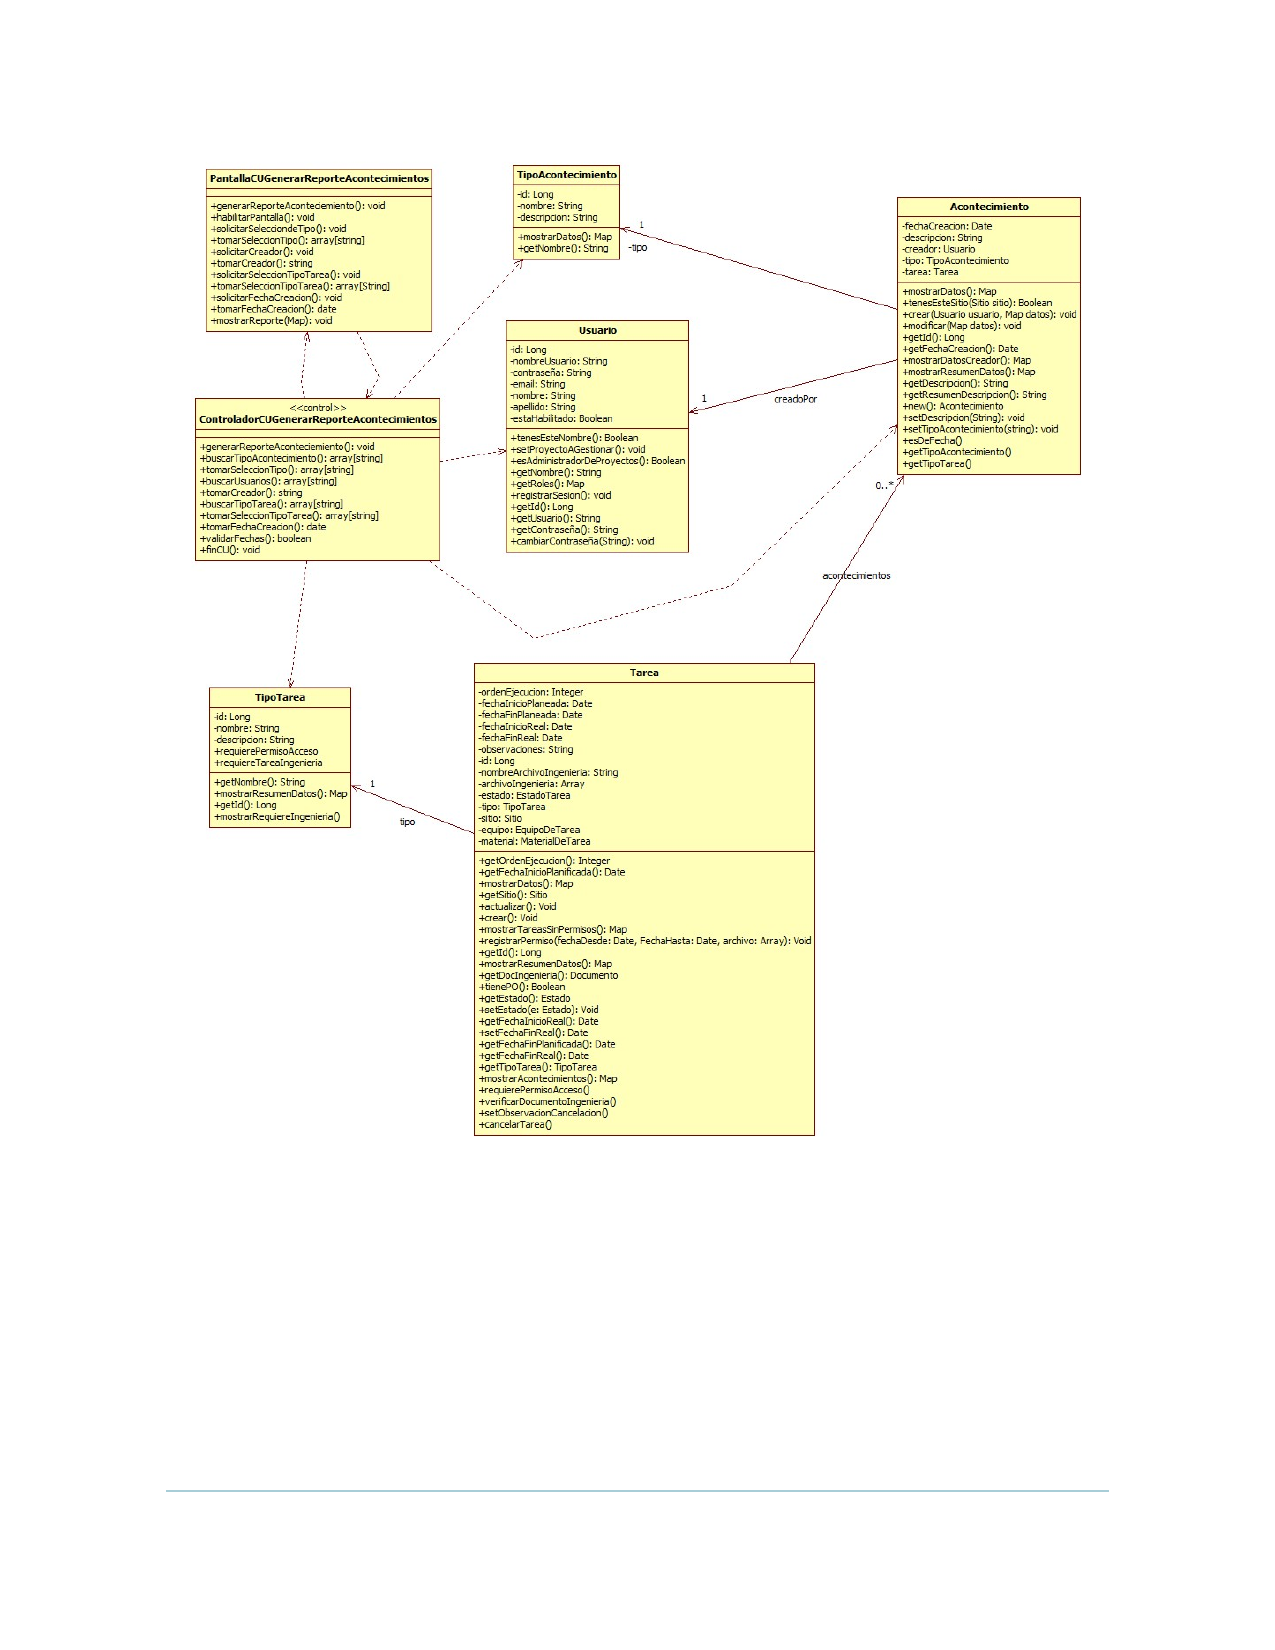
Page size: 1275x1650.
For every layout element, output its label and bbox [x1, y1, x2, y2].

picture [177, 147, 1098, 1153]
